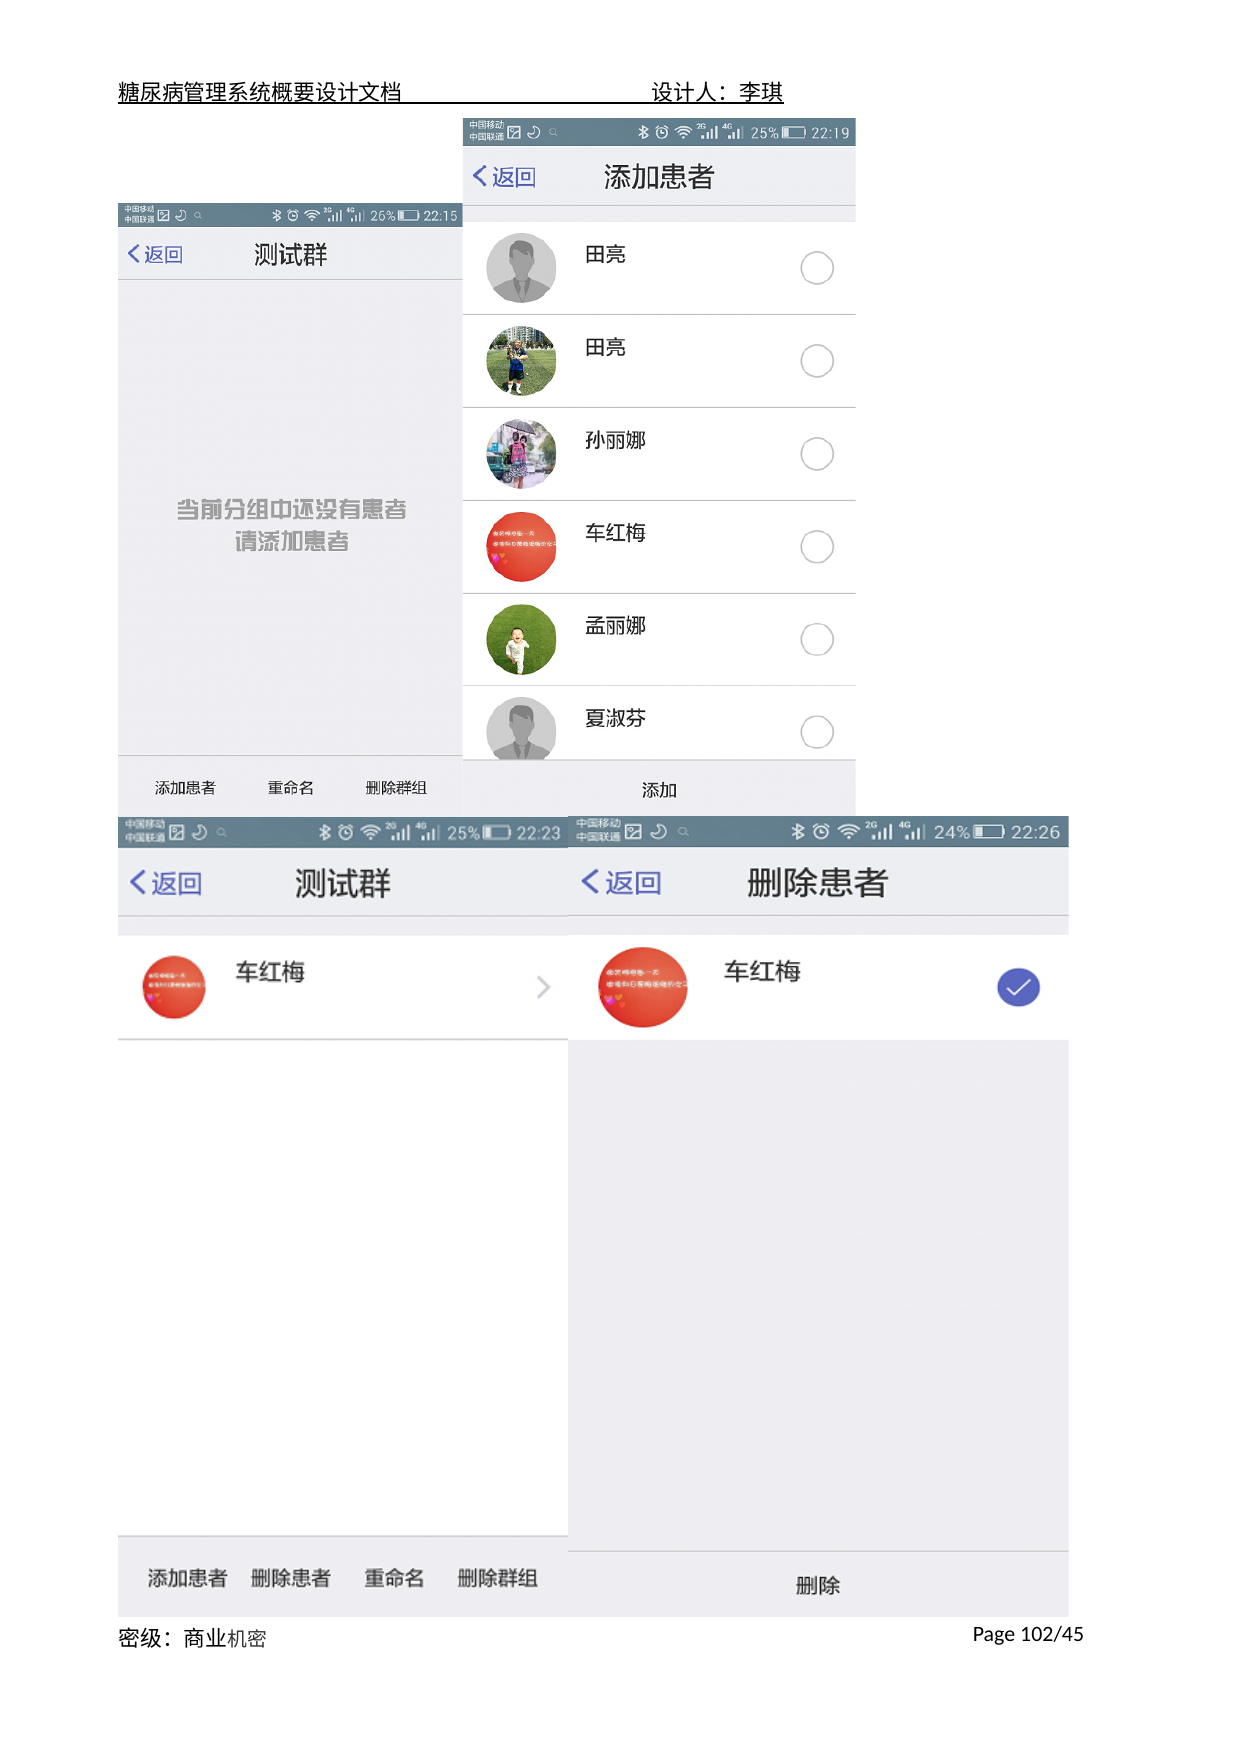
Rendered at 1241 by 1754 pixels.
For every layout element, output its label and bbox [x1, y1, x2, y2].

picture [118, 118, 1069, 1617]
